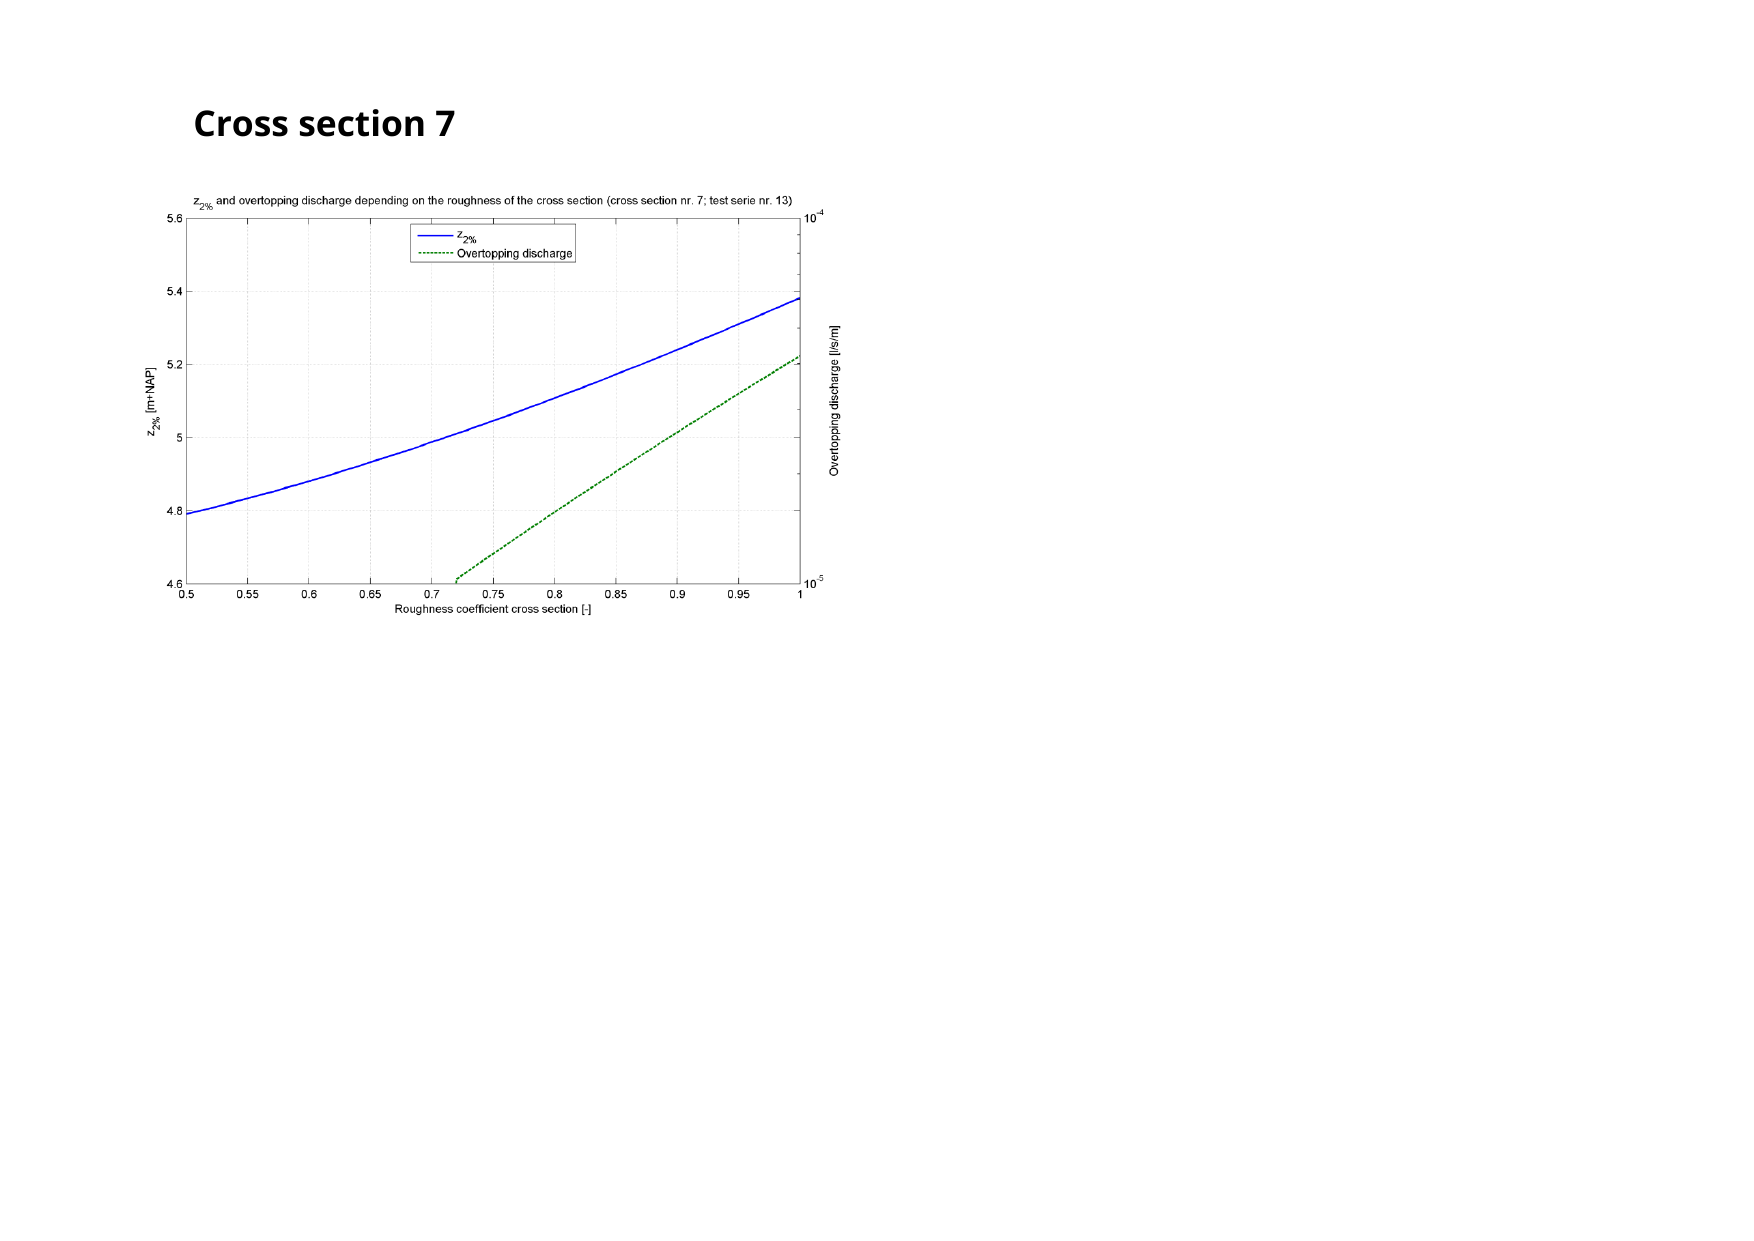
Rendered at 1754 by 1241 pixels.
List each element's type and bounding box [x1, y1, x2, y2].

picture [118, 184, 875, 633]
